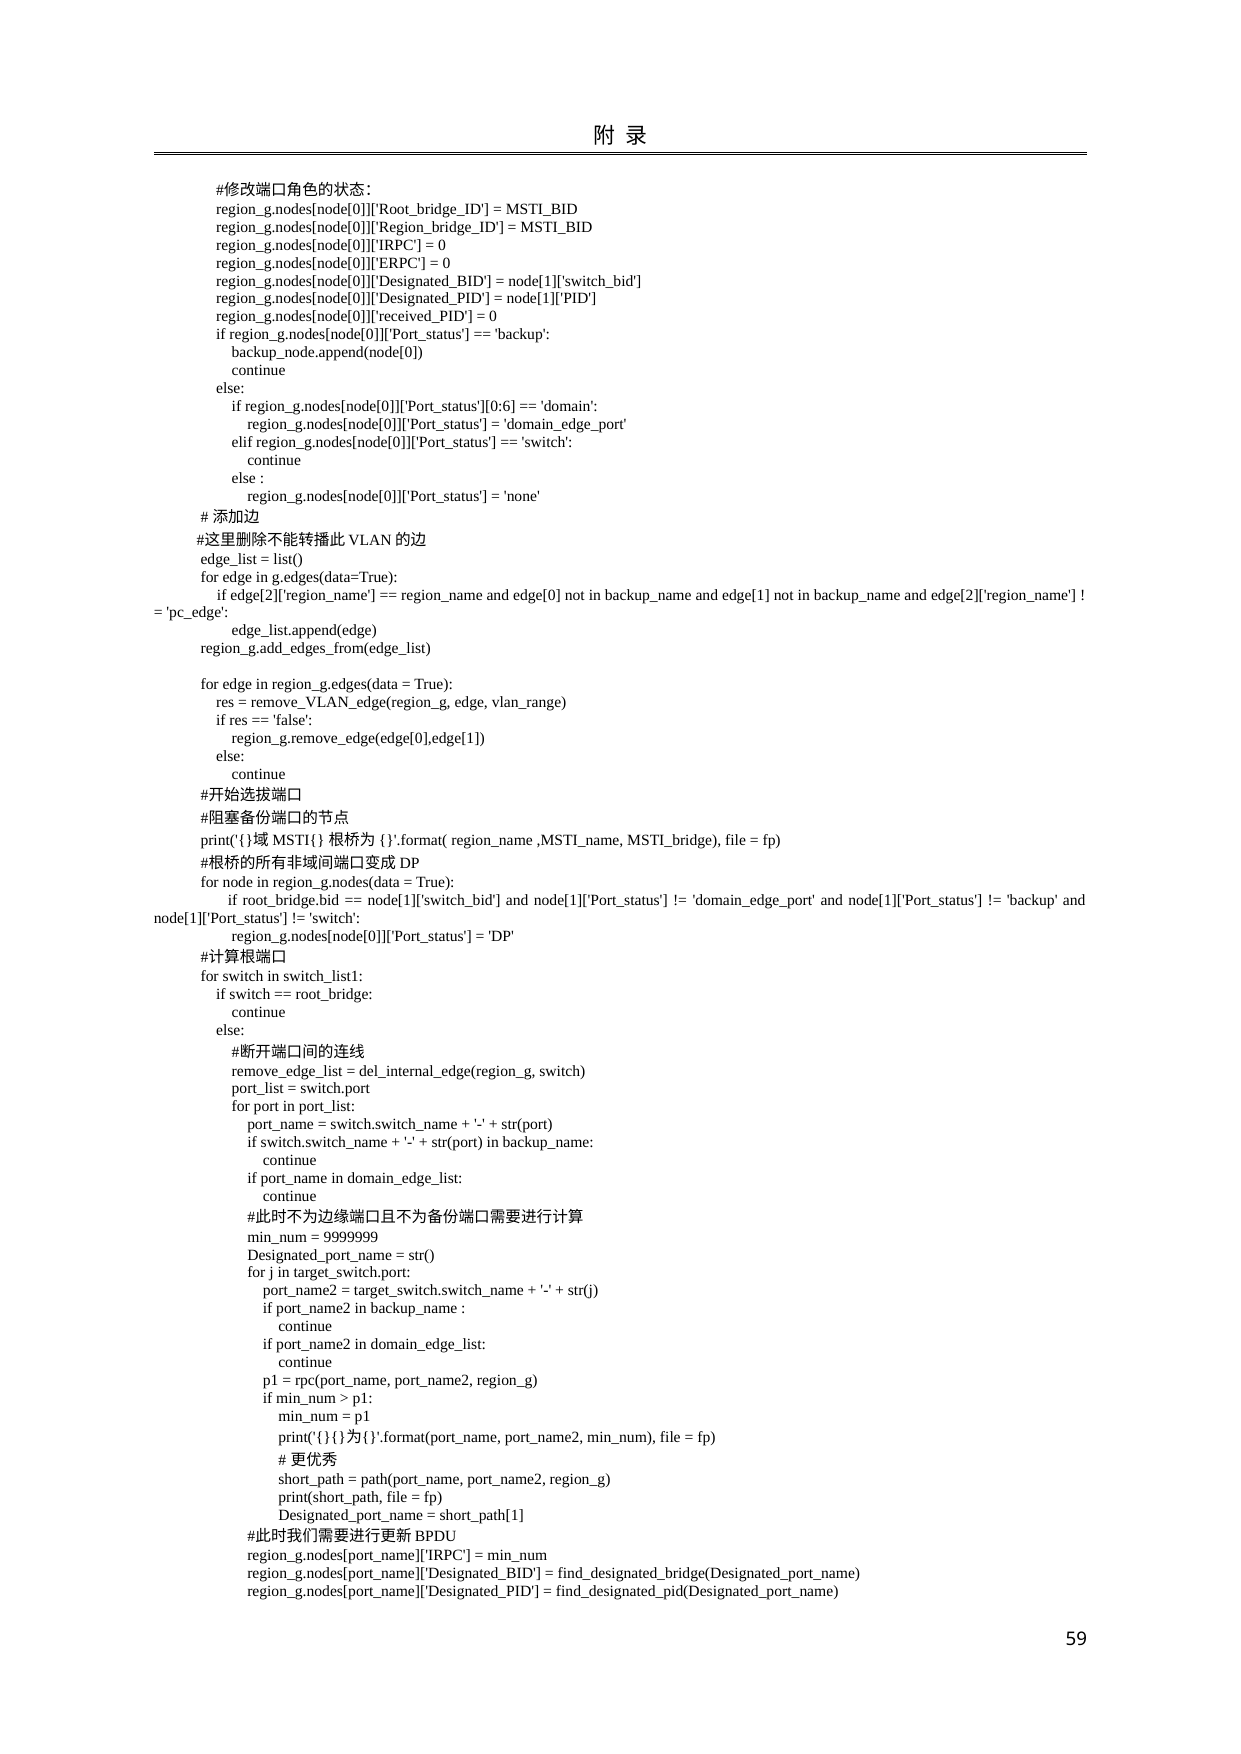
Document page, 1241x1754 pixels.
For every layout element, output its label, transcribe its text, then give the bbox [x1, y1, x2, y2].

text Designated_port_name = str() [153, 1245, 1087, 1263]
text #这里删除不能转播此VLAN的边 [153, 527, 1087, 549]
text # 添加边 [153, 504, 1087, 527]
text region_g.nodes[node[0]]['received_PID'] = 0 [153, 307, 1087, 325]
text if res == 'false': [153, 711, 1087, 729]
text for switch in switch_list1: [153, 967, 1087, 985]
text for j in target_switch.port: [153, 1263, 1087, 1281]
text edge_list.append(edge) [153, 621, 1087, 639]
text region_g.nodes[node[0]]['ERPC'] = 0 [153, 253, 1087, 271]
text #断开端口间的连线 [153, 1039, 1087, 1061]
text short_path = path(port_name, port_name2, region_g) [153, 1470, 1087, 1488]
text if region_g.nodes[node[0]]['Port_status'][0:6] == 'domain': [153, 397, 1087, 415]
text if region_g.nodes[node[0]]['Port_status'] == 'backup': [153, 325, 1087, 343]
text print(short_path, file = fp) [153, 1488, 1087, 1506]
text for port in port_list: [153, 1097, 1087, 1115]
text #此时我们需要进行更新BPDU [153, 1523, 1087, 1546]
text region_g.nodes[port_name]['Designated_BID'] = find_designated_bridge(Designated_port_name) [153, 1564, 1087, 1582]
text region_g.nodes[port_name]['IRPC'] = min_num [153, 1546, 1087, 1564]
text if switch == root_bridge: [153, 985, 1087, 1003]
text p1 = rpc(port_name, port_name2, region_g) [153, 1371, 1087, 1389]
text res = remove_VLAN_edge(region_g, edge, vlan_range) [153, 693, 1087, 711]
text region_g.nodes[node[0]]['Designated_PID'] = node[1]['PID'] [153, 289, 1087, 307]
text continue [153, 1187, 1087, 1205]
text port_list = switch.port [153, 1079, 1087, 1097]
text #修改端口角色的状态： [153, 177, 1087, 200]
text region_g.nodes[node[0]]['IRPC'] = 0 [153, 236, 1087, 253]
text backup_node.append(node[0]) [153, 343, 1087, 361]
text #开始选拔端口 [153, 782, 1087, 805]
text if edge[2]['region_name'] == region_name and edge[0] not in backup_name and edge[1] not in backup_name and edge[2]['region_name'] != 'pc_edge': [153, 585, 1087, 621]
text region_g.nodes[node[0]]['Designated_BID'] = node[1]['switch_bid'] [153, 271, 1087, 289]
text else: [153, 1021, 1087, 1039]
text continue [153, 1317, 1087, 1335]
text remove_edge_list = del_internal_edge(region_g, switch) [153, 1061, 1087, 1079]
text port_name = switch.switch_name + '-' + str(port) [153, 1115, 1087, 1133]
text if port_name in domain_edge_list: [153, 1169, 1087, 1187]
text if min_num > p1: [153, 1389, 1087, 1407]
text region_g.add_edges_from(edge_list) [153, 639, 1087, 657]
text if port_name2 in backup_name : [153, 1299, 1087, 1317]
text region_g.nodes[node[0]]['Region_bridge_ID'] = MSTI_BID [153, 218, 1087, 236]
text region_g.nodes[node[0]]['Port_status'] = 'none' [153, 486, 1087, 504]
text min_num = p1 [153, 1407, 1087, 1424]
text #此时不为边缘端口且不为备份端口需要进行计算 [153, 1205, 1087, 1227]
text continue [153, 764, 1087, 782]
text if switch.switch_name + '-' + str(port) in backup_name: [153, 1133, 1087, 1151]
text region_g.nodes[port_name]['Designated_PID'] = find_designated_pid(Designated_port_name) [153, 1582, 1087, 1600]
text for edge in g.edges(data=True): [153, 567, 1087, 585]
text for edge in region_g.edges(data = True): [153, 675, 1087, 693]
text continue [153, 1151, 1087, 1169]
text else: [153, 747, 1087, 764]
text if port_name2 in domain_edge_list: [153, 1335, 1087, 1353]
text continue [153, 451, 1087, 468]
text Designated_port_name = short_path[1] [153, 1506, 1087, 1523]
text continue [153, 1003, 1087, 1021]
text min_num = 9999999 [153, 1227, 1087, 1245]
text else : [153, 468, 1087, 486]
text #根桥的所有非域间端口变成 DP [153, 850, 1087, 873]
text region_g.remove_edge(edge[0],edge[1]) [153, 729, 1087, 747]
text for node in region_g.nodes(data = True): [153, 873, 1087, 891]
text region_g.nodes[node[0]]['Port_status'] = 'DP' [153, 927, 1087, 944]
text else: [153, 379, 1087, 397]
text # 更优秀 [153, 1447, 1087, 1470]
text if root_bridge.bid == node[1]['switch_bid'] and node[1]['Port_status'] != 'domain_edge_port' and node[1]['Port_status'] != 'backup' and node[1]['Port_status'] != 'switch': [153, 891, 1087, 927]
text #计算根端口 [153, 944, 1087, 967]
text print('{}{}为{}'.format(port_name, port_name2, min_num), file = fp) [153, 1424, 1087, 1447]
text edge_list = list() [153, 549, 1087, 567]
text #阻塞备份端口的节点 [153, 805, 1087, 828]
text elif region_g.nodes[node[0]]['Port_status'] == 'switch': [153, 433, 1087, 451]
text region_g.nodes[node[0]]['Root_bridge_ID'] = MSTI_BID [153, 200, 1087, 218]
text print('{}域 MSTI{} 根桥为 {}'.format( region_name ,MSTI_name, MSTI_bridge), file = fp) [153, 828, 1087, 850]
text continue [153, 361, 1087, 379]
text region_g.nodes[node[0]]['Port_status'] = 'domain_edge_port' [153, 415, 1087, 433]
text continue [153, 1353, 1087, 1371]
text port_name2 = target_switch.switch_name + '-' + str(j) [153, 1281, 1087, 1299]
